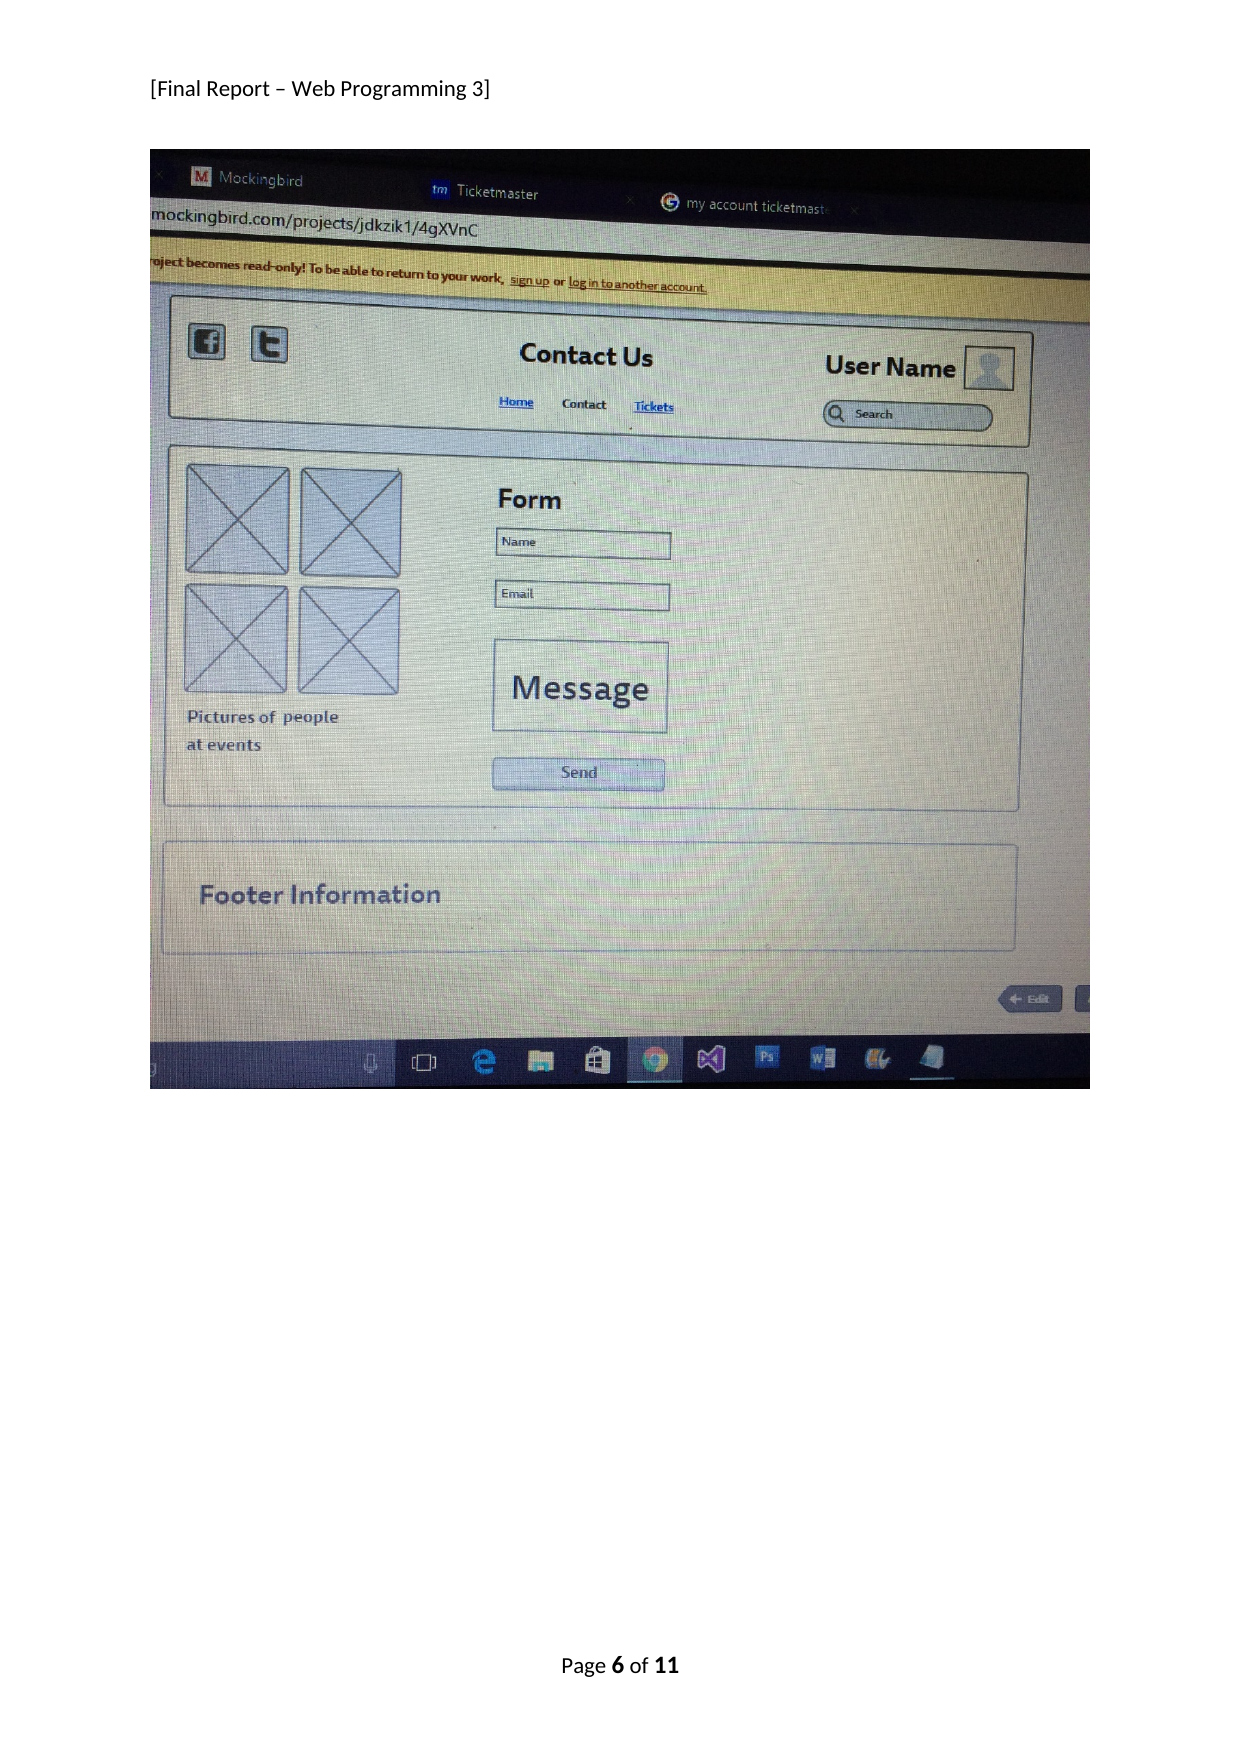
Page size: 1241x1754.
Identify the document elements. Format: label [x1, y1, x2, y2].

picture [150, 149, 1090, 1089]
